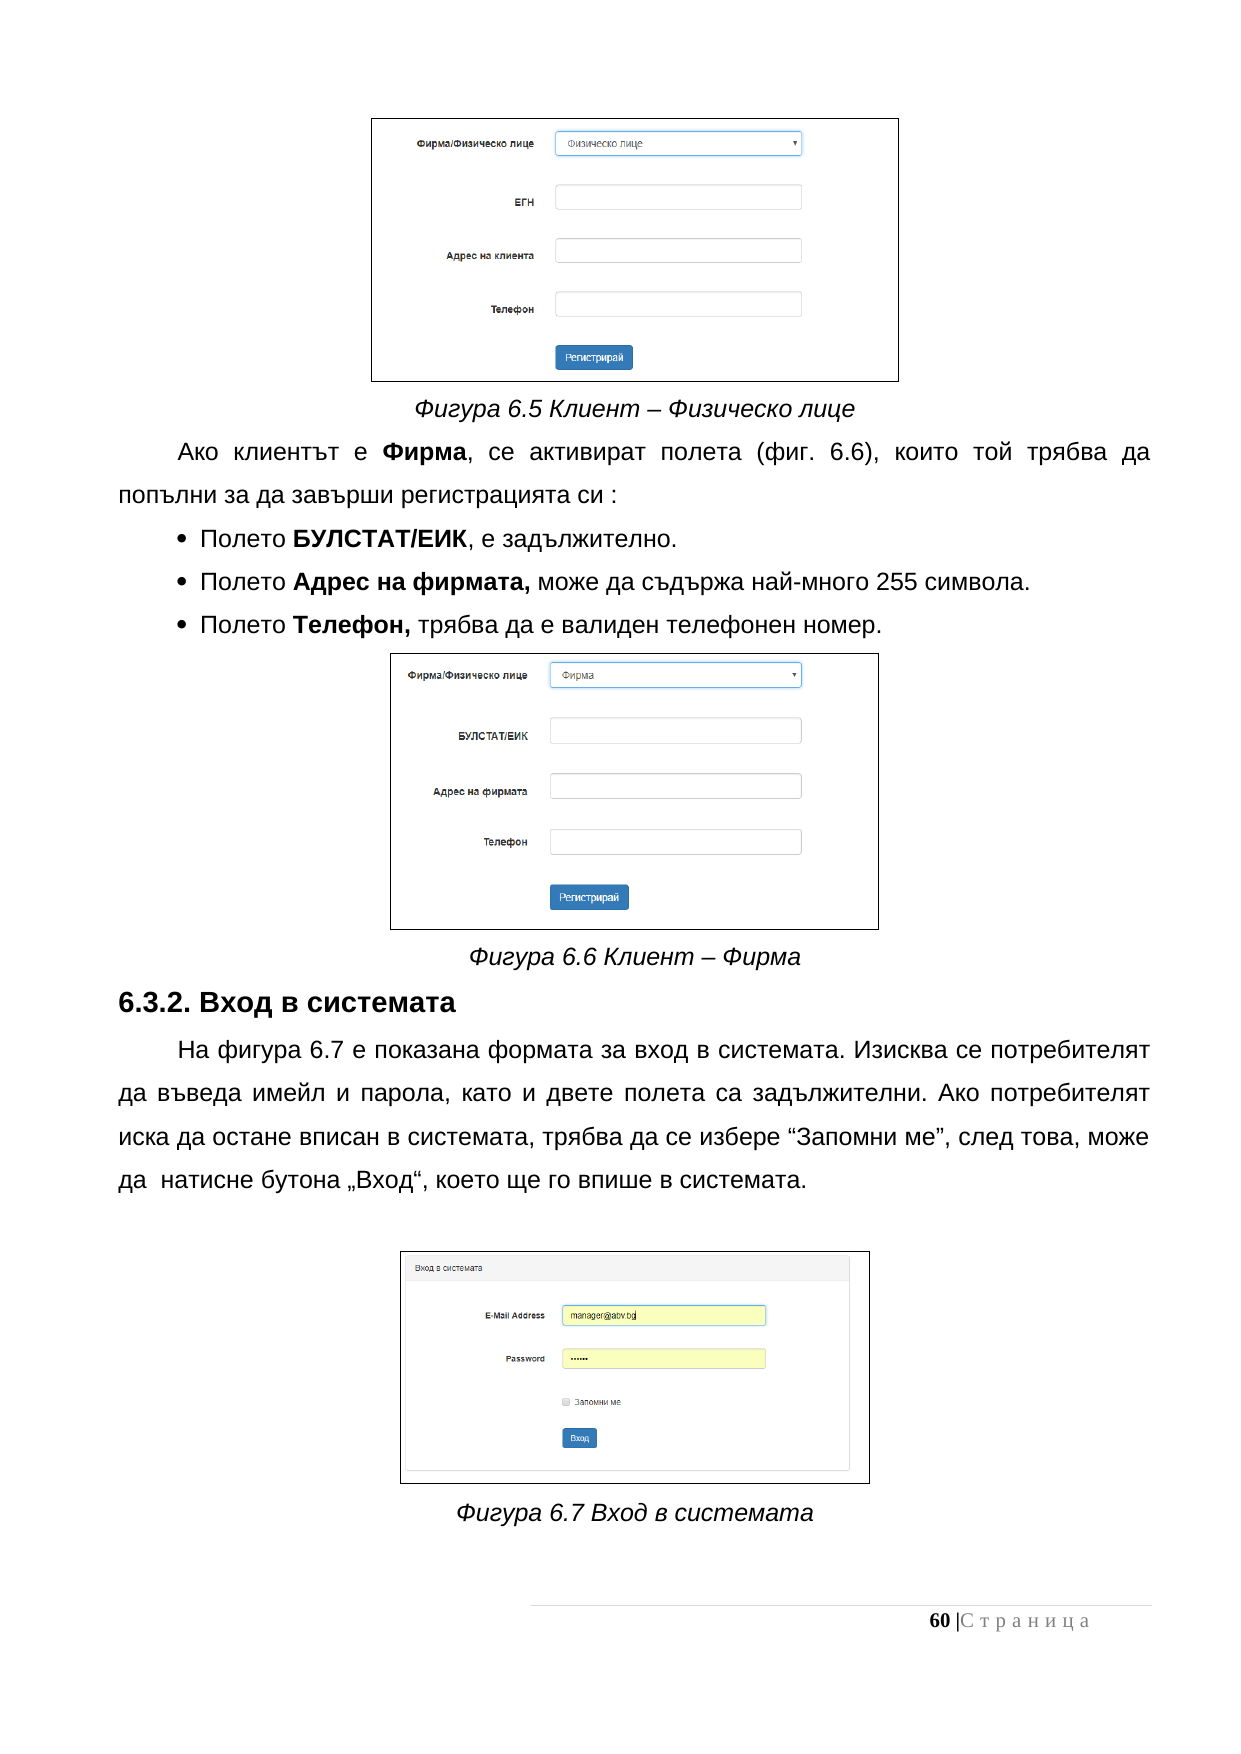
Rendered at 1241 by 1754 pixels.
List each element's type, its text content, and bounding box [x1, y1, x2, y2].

list Полето Адрес на фирмата, може да съдържа най-много 255 символа. [118, 567, 1152, 596]
picture [401, 1252, 869, 1483]
text На фигура 6.7 е показана формата за вход в системата. Изисква се потребителят да въведа имейл и парола, като и двете полета са задължителни. Ако потребителят иска да остане вписан в системата, трябва да се избере “Запомни ме”, след това, може да натисне бутона „Вход“, което ще го впише в системата. [118, 1035, 1152, 1193]
list Полето Телефон, трябва да е валиден телефонен номер. [118, 610, 1152, 639]
picture [372, 119, 898, 381]
list Ако клиентът е Фирма, се активират полета (фиг. 6.6), които той трябва да попълни за да завърши регистрацията си : [118, 437, 1152, 509]
list Фигура 6.5 Клиент – Физическо лице [118, 394, 1152, 423]
picture [391, 654, 878, 929]
subtitle 6.3.2. Вход в системата [118, 985, 1152, 1018]
list Фигура 6.6 Клиент – Фирма [118, 942, 1152, 971]
list Полето БУЛСТАТ/ЕИК, е задължително. [118, 523, 1152, 552]
text Фигура 6.7 Вход в системата [118, 1498, 1152, 1527]
